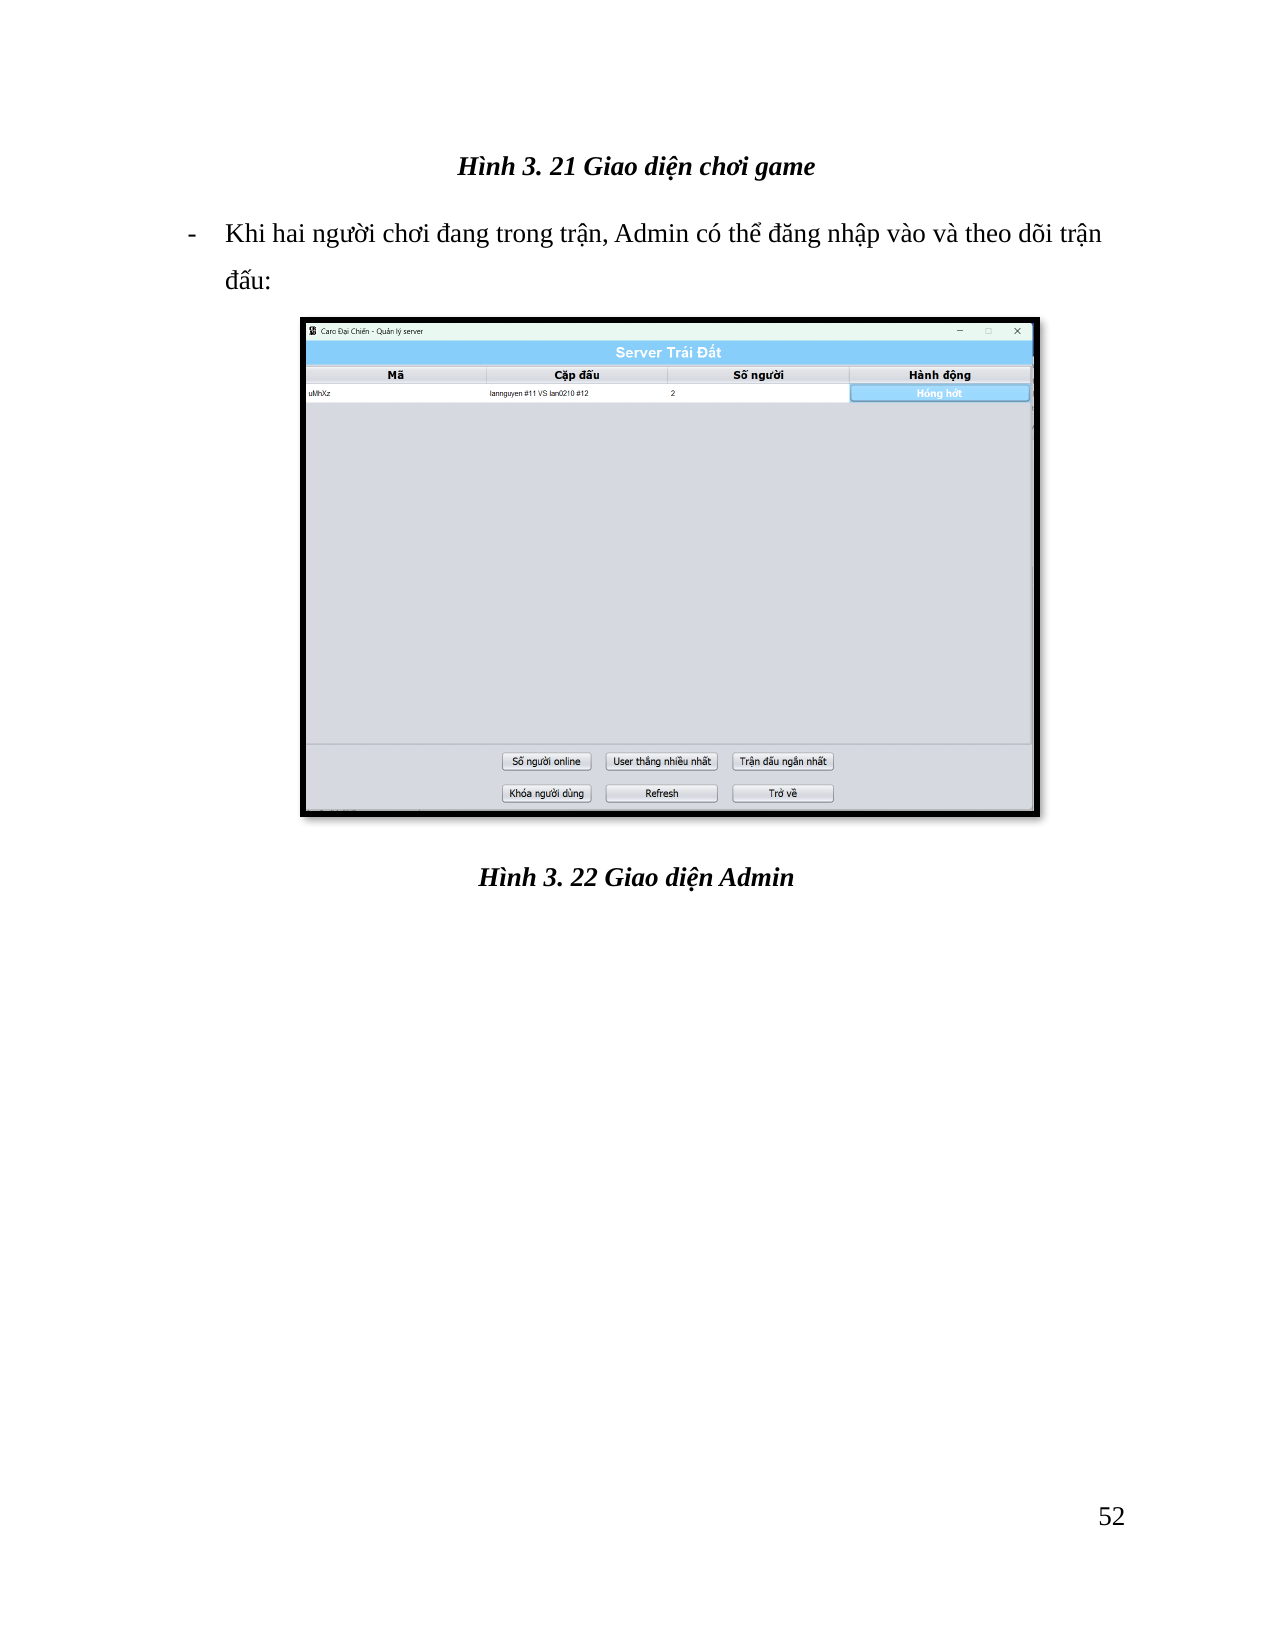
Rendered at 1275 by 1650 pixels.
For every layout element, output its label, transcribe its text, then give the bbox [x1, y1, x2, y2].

text Hình 3. 21 Giao diện chơi game [150, 150, 1125, 181]
text Hình 3. 22 Giao diện Admin [150, 861, 1125, 892]
list Khi hai người chơi đang trong trận, Admin có thể đăng nhập vào và theo dõi trận đấu: [187, 217, 1125, 295]
picture [306, 323, 1034, 811]
